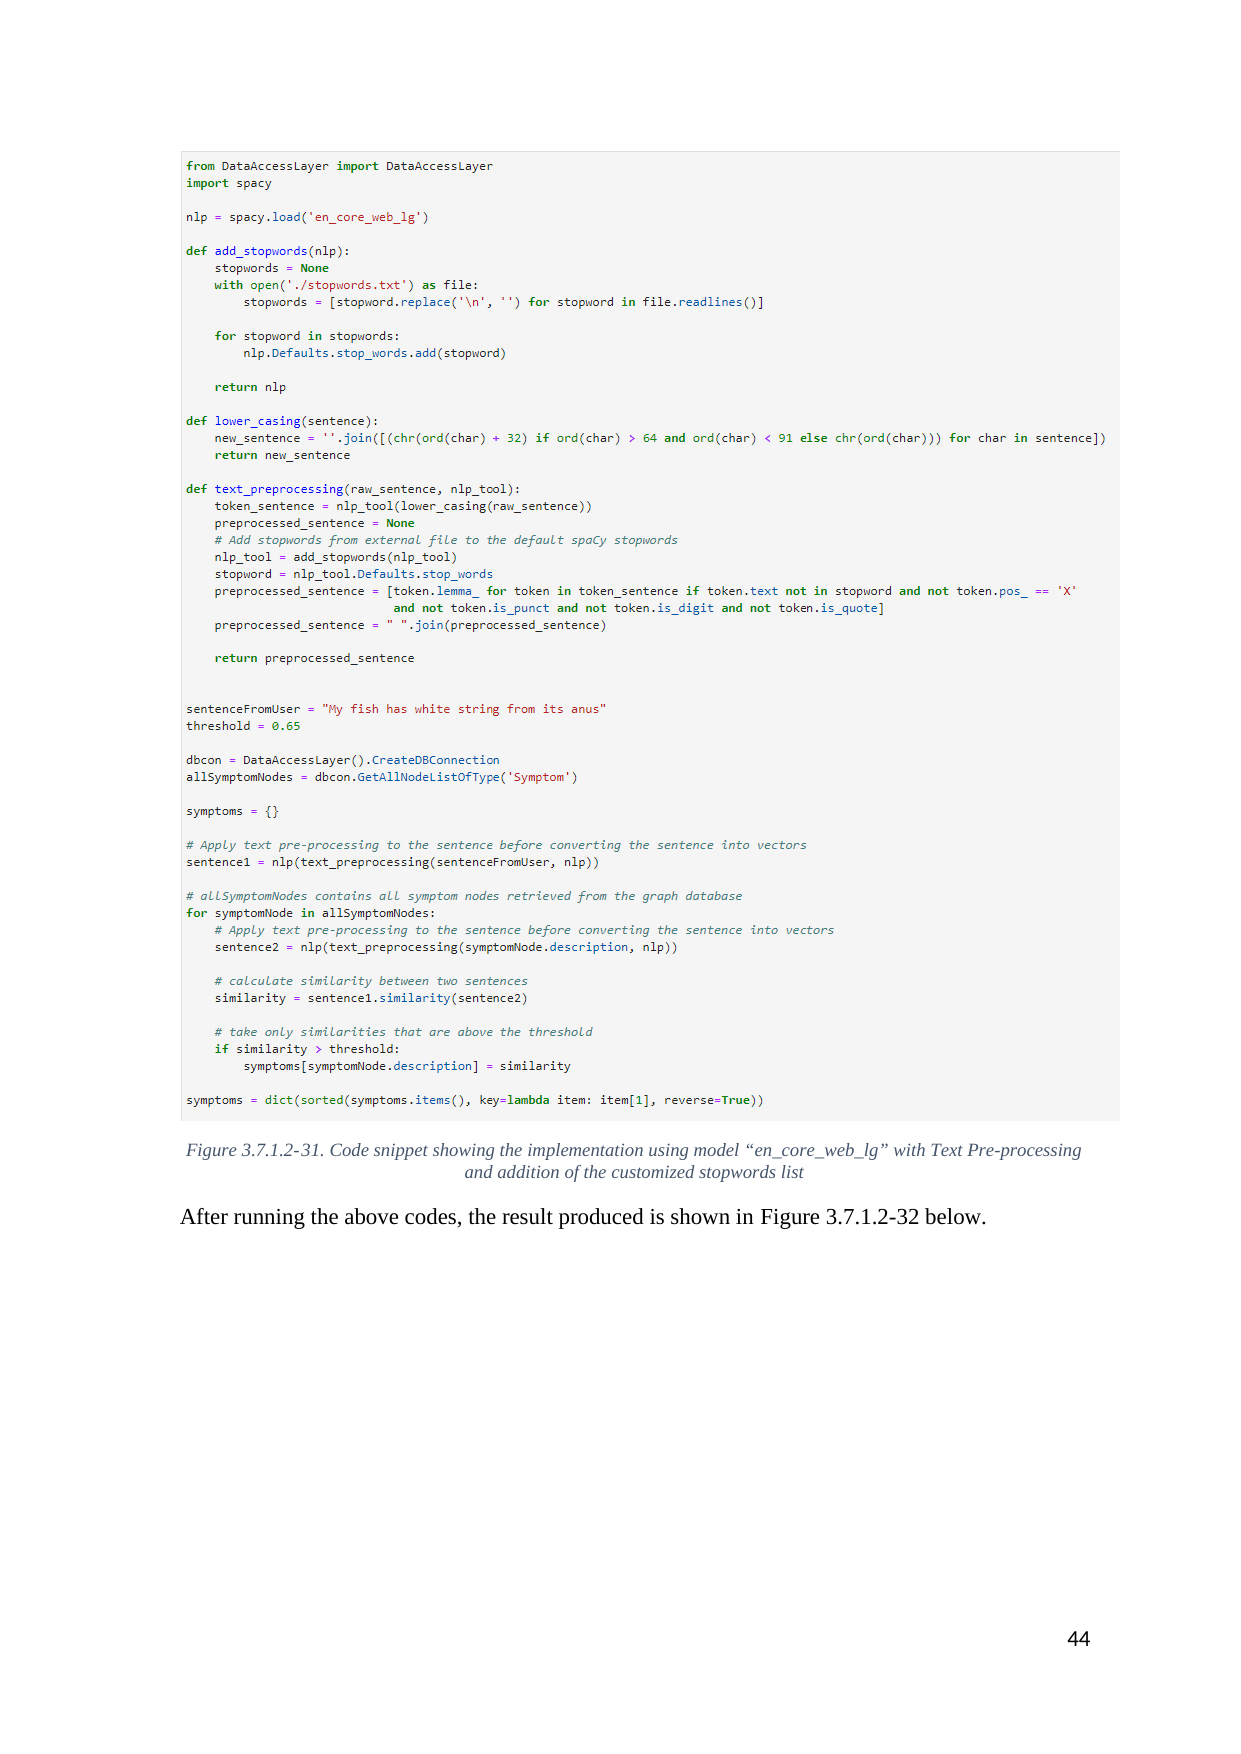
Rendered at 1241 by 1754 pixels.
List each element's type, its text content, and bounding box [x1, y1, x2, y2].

text After running the above codes, the result produced is shown in Figure 3.6.1.2-13 below. [179, 1203, 1090, 1229]
picture [179, 150, 1120, 1121]
